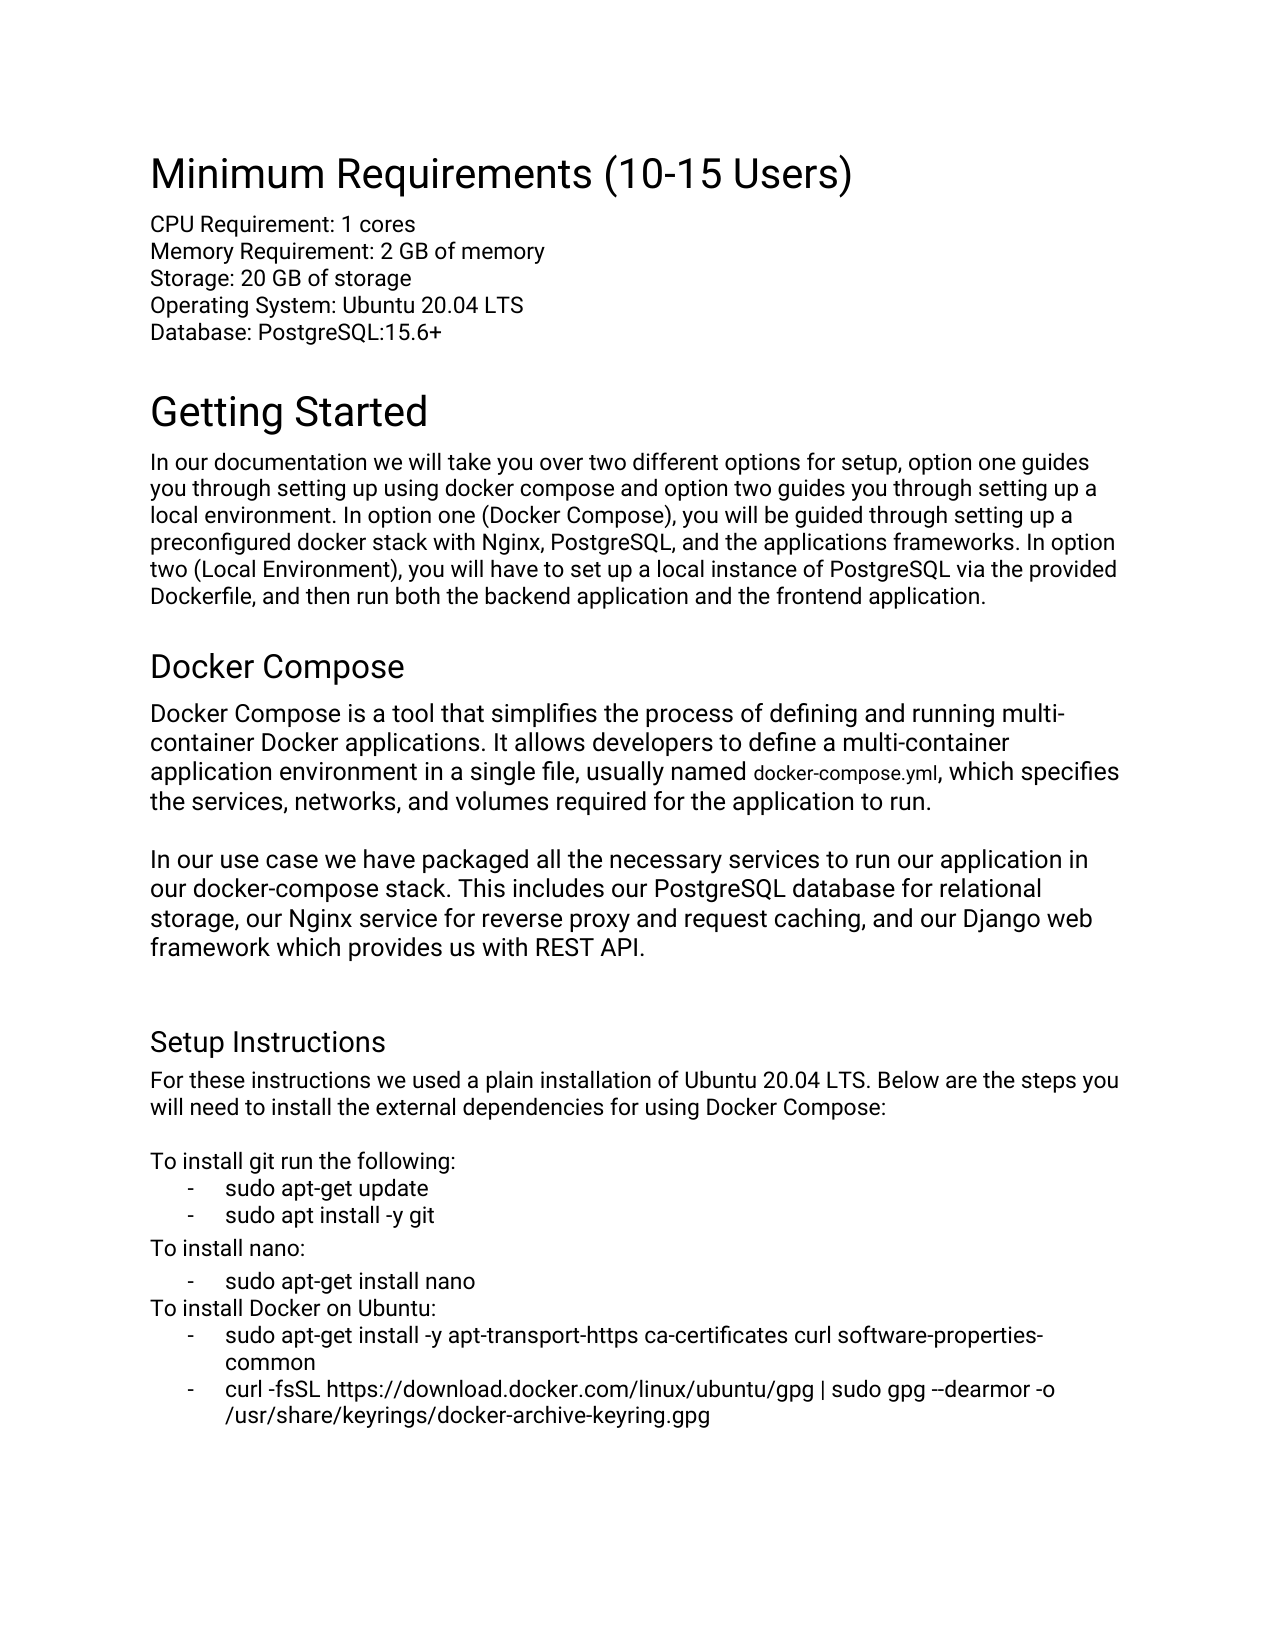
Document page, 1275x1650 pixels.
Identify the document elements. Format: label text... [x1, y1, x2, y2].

list sudo apt-get install nano [187, 1268, 1125, 1295]
list sudo apt install -y git [187, 1202, 1125, 1229]
text Storage: 20 GB of storage [150, 265, 1125, 292]
subtitle Docker Compose [150, 647, 1125, 687]
list curl -fsSL https://download.docker.com/linux/ubuntu/gpg | sudo gpg --dearmor -o /usr/share/keyrings/docker-archive-keyring.gpg [187, 1376, 1125, 1429]
subtitle Getting Started [150, 387, 1125, 436]
text In our documentation we will take you over two different options for setup, option one guides you through setting up using docker compose and option two guides you through setting up a local environment. In option one (Docker Compose), you will be guided through setting up a preconfigured docker stack with Nginx, PostgreSQL, and the applications frameworks. In option two (Local Environment), you will have to set up a local instance of PostgreSQL via the provided Dockerfile, and then run both the backend application and the frontend application. [150, 449, 1125, 610]
text To install nano: [150, 1235, 1125, 1262]
subtitle Minimum Requirements (10-15 Users) [150, 150, 1125, 199]
text Docker Compose is a tool that simplifies the process of defining and running multi-container Docker applications. It allows developers to define a multi-container application environment in a single file, usually named docker-compose.yml, which specifies the services, networks, and volumes required for the application to run. [150, 699, 1125, 816]
list sudo apt-get install -y apt-transport-https ca-certificates curl software-properties-common [187, 1322, 1125, 1376]
subtitle Setup Instructions [150, 1025, 1125, 1059]
text To install git run the following: [150, 1148, 1125, 1175]
text For these instructions we used a plain installation of Ubuntu 20.04 LTS. Below are the steps you will need to install the external dependencies for using Docker Compose: [150, 1068, 1125, 1121]
list sudo apt-get update [187, 1175, 1125, 1202]
text Database: PostgreSQL:15.6+ [150, 319, 1125, 346]
text In our use case we have packaged all the necessary services to run our application in our docker-compose stack. This includes our PostgreSQL database for relational storage, our Nginx service for reverse proxy and request caching, and our Django web framework which provides us with REST API. [150, 816, 1125, 962]
text Operating System: Ubuntu 20.04 LTS [150, 292, 1125, 319]
text To install Docker on Ubuntu: [150, 1295, 1125, 1322]
text CPU Requirement: 1 cores Memory Requirement: 2 GB of memory [150, 211, 1125, 265]
